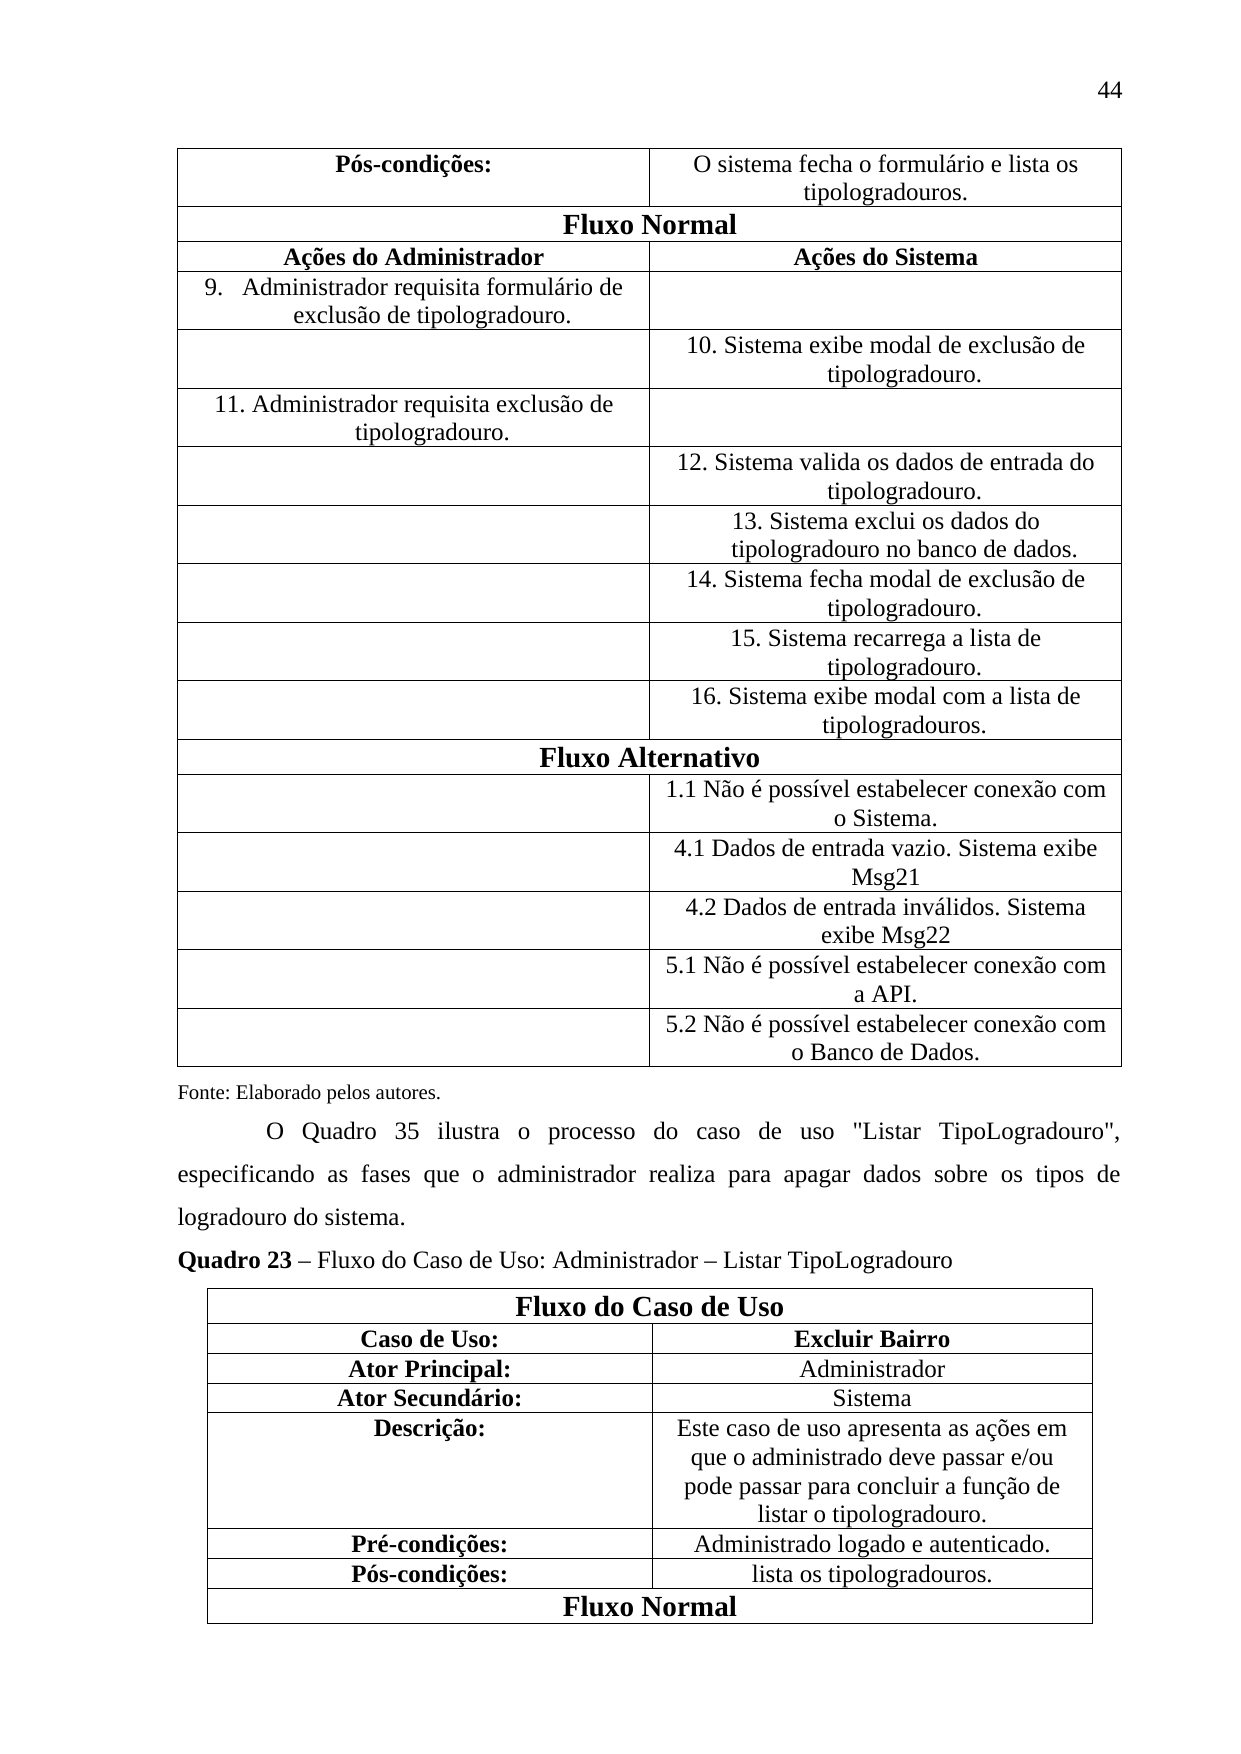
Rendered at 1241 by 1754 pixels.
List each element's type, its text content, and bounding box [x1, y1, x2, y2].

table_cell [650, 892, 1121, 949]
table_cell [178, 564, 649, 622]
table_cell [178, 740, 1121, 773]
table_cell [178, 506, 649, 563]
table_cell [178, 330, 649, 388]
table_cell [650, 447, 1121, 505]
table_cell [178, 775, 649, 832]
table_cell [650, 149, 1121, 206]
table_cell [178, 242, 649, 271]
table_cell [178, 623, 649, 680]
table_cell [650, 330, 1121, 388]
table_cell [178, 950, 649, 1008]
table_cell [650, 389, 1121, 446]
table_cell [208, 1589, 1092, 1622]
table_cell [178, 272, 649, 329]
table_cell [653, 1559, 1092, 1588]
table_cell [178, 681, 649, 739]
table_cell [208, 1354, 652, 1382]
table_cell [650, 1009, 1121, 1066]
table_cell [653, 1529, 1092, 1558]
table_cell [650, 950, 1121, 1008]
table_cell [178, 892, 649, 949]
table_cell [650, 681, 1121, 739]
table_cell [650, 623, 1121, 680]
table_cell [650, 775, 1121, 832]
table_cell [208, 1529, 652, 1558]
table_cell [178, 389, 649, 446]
text O Quadro 35 ilustra o processo do caso de uso "Listar TipoLogradouro", especificando as fases que o administrador realiza para apagar dados sobre os tipos de logradouro do sistema. [177, 1116, 1122, 1231]
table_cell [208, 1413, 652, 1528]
text Fonte: Elaborado pelos autores. [177, 1080, 1122, 1104]
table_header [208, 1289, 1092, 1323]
text Quadro 23 – Fluxo do Caso de Uso: Administrador – Listar TipoLogradouro [177, 1245, 1122, 1274]
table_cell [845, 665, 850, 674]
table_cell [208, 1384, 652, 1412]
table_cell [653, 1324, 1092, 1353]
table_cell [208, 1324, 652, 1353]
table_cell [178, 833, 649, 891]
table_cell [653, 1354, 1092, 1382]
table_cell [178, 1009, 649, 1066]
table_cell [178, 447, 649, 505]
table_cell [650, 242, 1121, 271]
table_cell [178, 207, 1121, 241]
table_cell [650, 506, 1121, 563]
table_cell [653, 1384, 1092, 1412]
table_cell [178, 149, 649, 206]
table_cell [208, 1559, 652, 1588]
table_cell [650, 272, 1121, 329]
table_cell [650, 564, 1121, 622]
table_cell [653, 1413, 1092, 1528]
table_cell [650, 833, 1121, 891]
